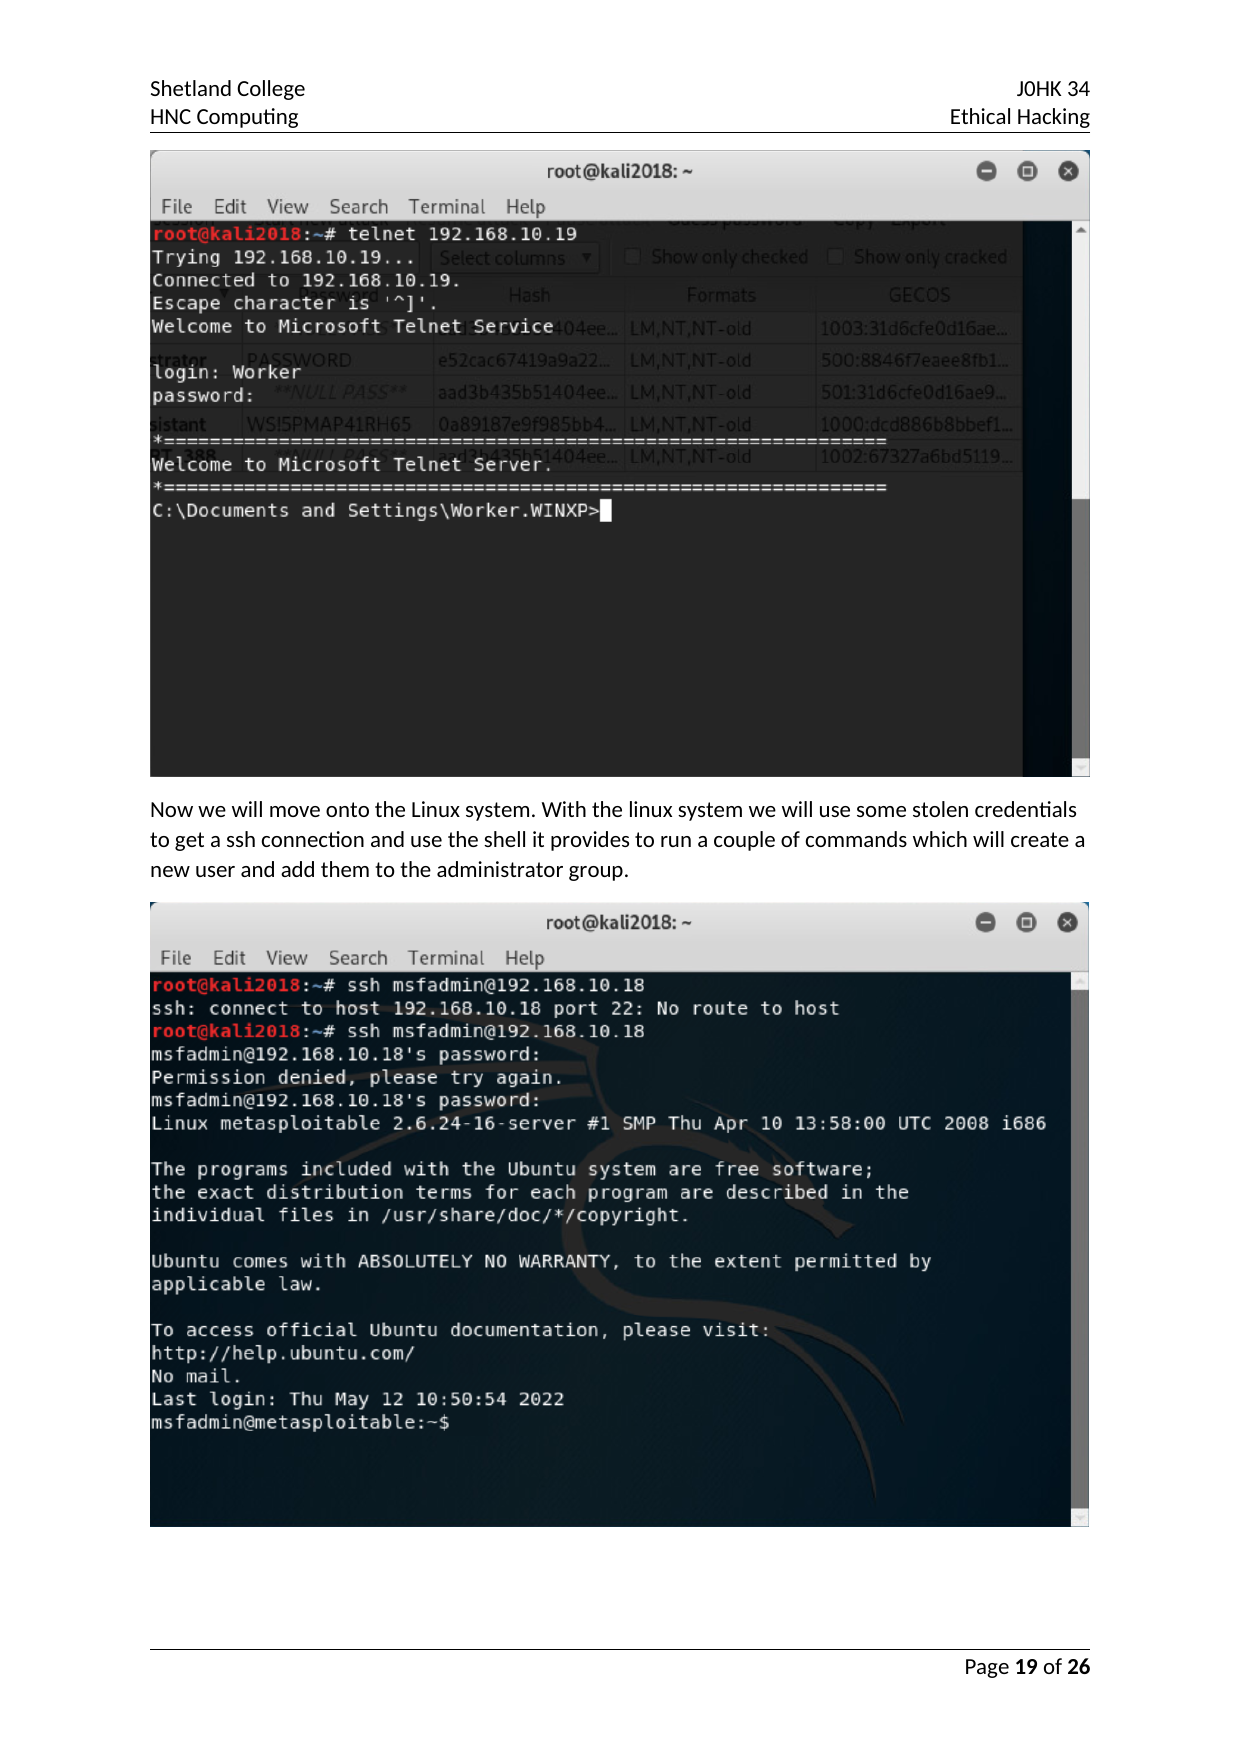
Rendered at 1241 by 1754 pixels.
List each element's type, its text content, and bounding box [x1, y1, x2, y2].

picture [150, 902, 1089, 1527]
text Now we will move onto the Linux system. With the linux system we will use some stolen credentials to get a ssh connection and use the shell it provides to run a couple of commands which will create a new user and add them to the administrator group. [150, 795, 1090, 883]
picture [150, 150, 1090, 777]
